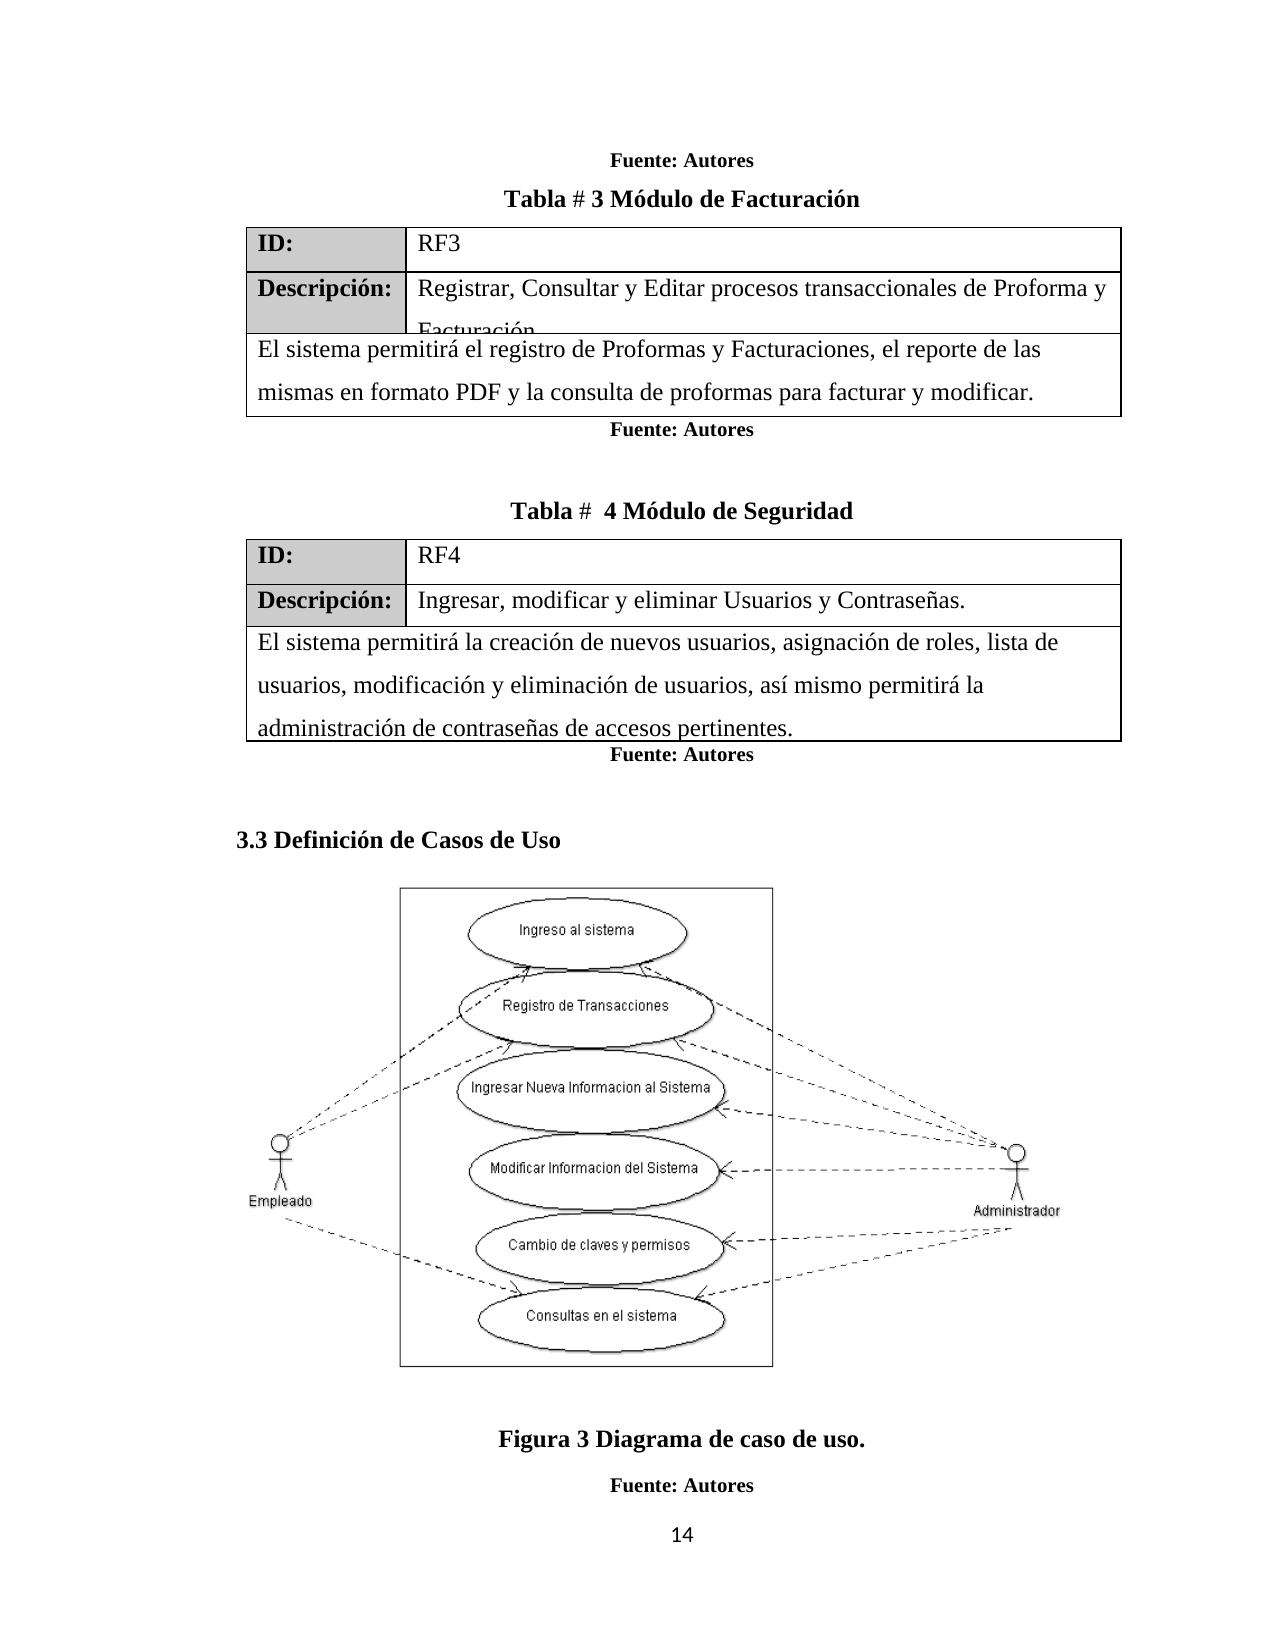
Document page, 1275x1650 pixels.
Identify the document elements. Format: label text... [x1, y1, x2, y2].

text Fuente: Autores [236, 742, 1127, 766]
table_header ID: [247, 228, 405, 271]
table_cell Descripción: [247, 585, 405, 626]
table_header ID: [247, 540, 405, 584]
subtitle 3.3 Definición de Casos de Uso [236, 825, 1127, 854]
table_cell Registrar, Consultar y Editar procesos transaccionales de Proforma y Facturación. [407, 273, 1120, 333]
text Fuente: Autores [236, 1473, 1127, 1497]
table_cell Descripción: [247, 273, 405, 333]
table_cell Ingresar, modificar y eliminar Usuarios y Contraseñas. [407, 585, 1120, 626]
picture [236, 868, 1098, 1393]
table_header RF4 [407, 540, 1120, 584]
text Tabla # 4 Módulo de Seguridad [236, 496, 1127, 525]
text Figura 3 Diagrama de caso de uso. [236, 1424, 1127, 1452]
table_cell El sistema permitirá el registro de Proformas y Facturaciones, el reporte de las mismas en formato PDF y la consulta de proformas para facturar y modificar. [247, 334, 1120, 416]
text Fuente: Autores [236, 417, 1127, 441]
text Fuente: Autores [236, 148, 1127, 172]
table_cell El sistema permitirá la creación de nuevos usuarios, asignación de roles, lista de usuarios, modificación y eliminación de usuarios, así mismo permitirá la administración de contraseñas de accesos pertinentes. [247, 627, 1120, 740]
text Tabla # 3 Módulo de Facturación [236, 184, 1127, 212]
table_header RF3 [407, 228, 1120, 271]
